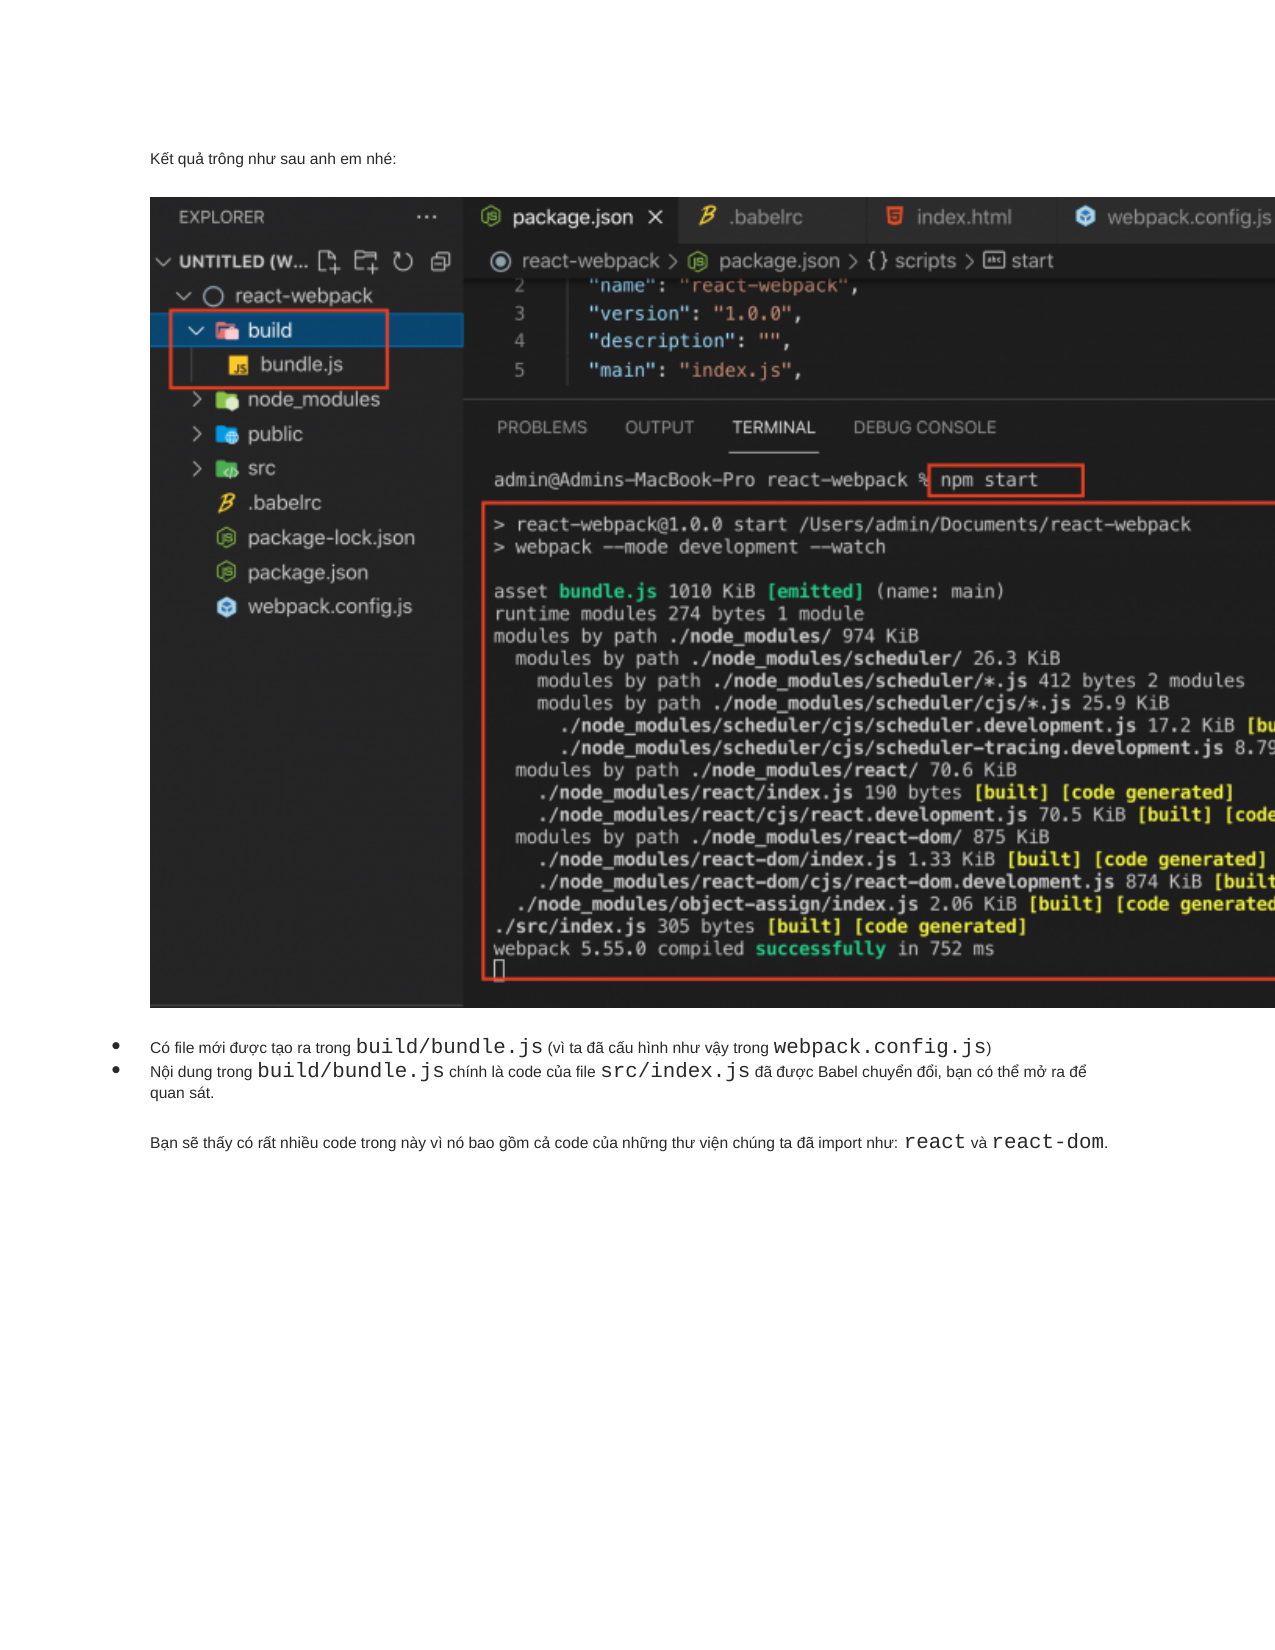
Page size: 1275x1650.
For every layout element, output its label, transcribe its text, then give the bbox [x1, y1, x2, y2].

text Bạn sẽ thấy có rất nhiều code trong này vì nó bao gồm cả code của những thư viện chúng ta đã import như: react và react-dom. [150, 1131, 1125, 1154]
text Kết quả trông như sau anh em nhé: [150, 150, 1125, 168]
list Nội dung trong build/bundle.js chính là code của file src/index.js đã được Babel chuyển đổi, bạn có thể mở ra để quan sát. [112, 1060, 1125, 1102]
picture [150, 197, 1275, 1008]
list Có file mới được tạo ra trong build/bundle.js (vì ta đã cấu hình như vậy trong webpack.config.js) [112, 1036, 1125, 1060]
